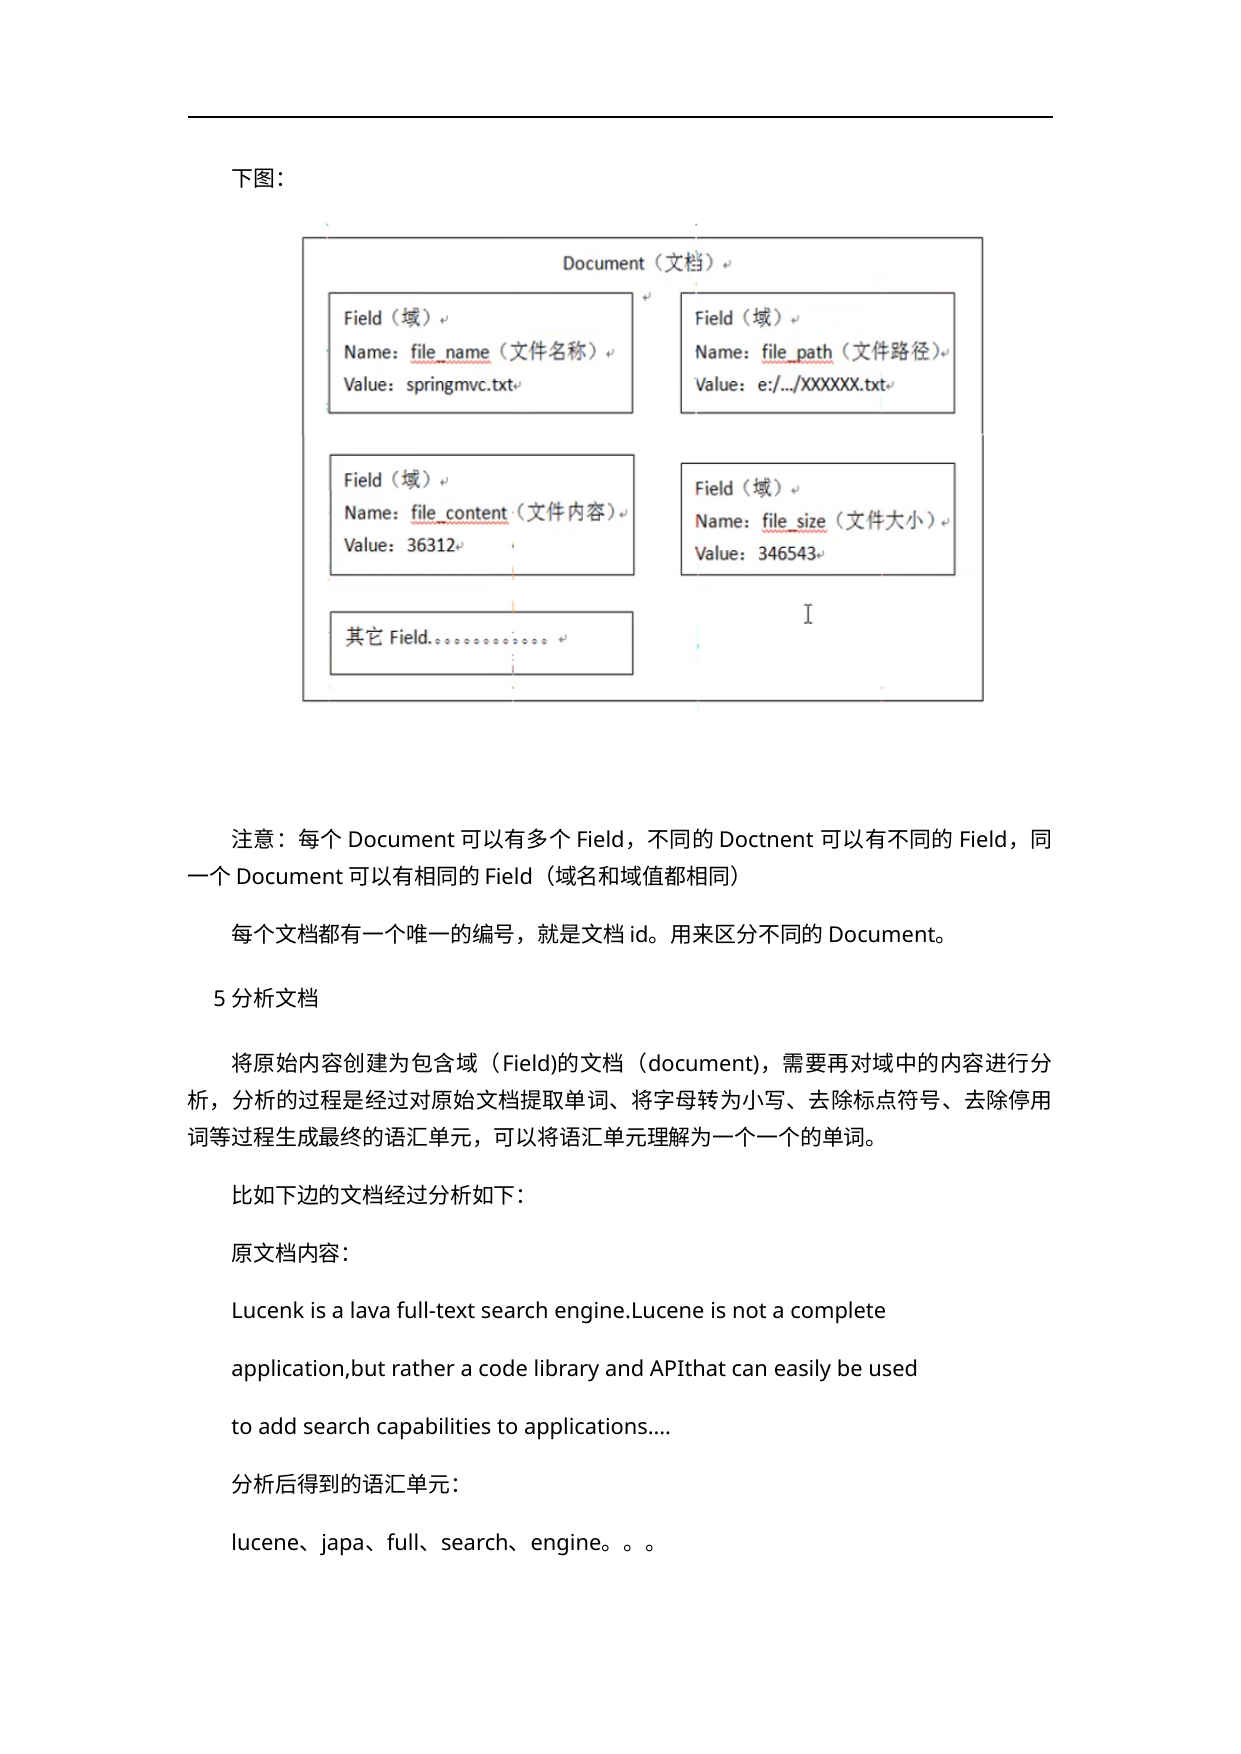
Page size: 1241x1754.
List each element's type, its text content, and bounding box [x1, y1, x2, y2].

text Lucenk is a lava full-text search engine.Lucene is not a complete [187, 1294, 1053, 1326]
text application,but rather a code library and APIthat can easily be used [187, 1352, 1053, 1384]
subtitle 分析文档 [187, 981, 1053, 1013]
text lucene、japa、full、search、engine。。。 [187, 1525, 1053, 1558]
text 下图： [187, 161, 1053, 193]
text 分析后得到的语汇单元： [187, 1467, 1053, 1499]
picture [287, 218, 997, 711]
text to add search capabilities to applications.… [187, 1409, 1053, 1442]
text 每个文档都有一个唯一的编号，就是文档id。用来区分不同的Document。 [187, 917, 1053, 949]
text 原文档内容： [187, 1236, 1053, 1268]
text 比如下边的文档经过分析如下： [187, 1178, 1053, 1210]
text 注意：每个Document可以有多个Field，不同的Doctnent 可以有不同的Field，同一个Document 可以有相同的Field（域名和域值都相同） [187, 821, 1053, 891]
text 将原始内容创建为包含域（Field)的文档（document)，需要再对域中的内容进行分析，分析的过程是经过对原始文档提取单词、将字母转为小写、去除标点符号、去除停用词等过程生成最终的语汇单元，可以将语汇单元理解为一个一个的单词。 [187, 1045, 1053, 1152]
